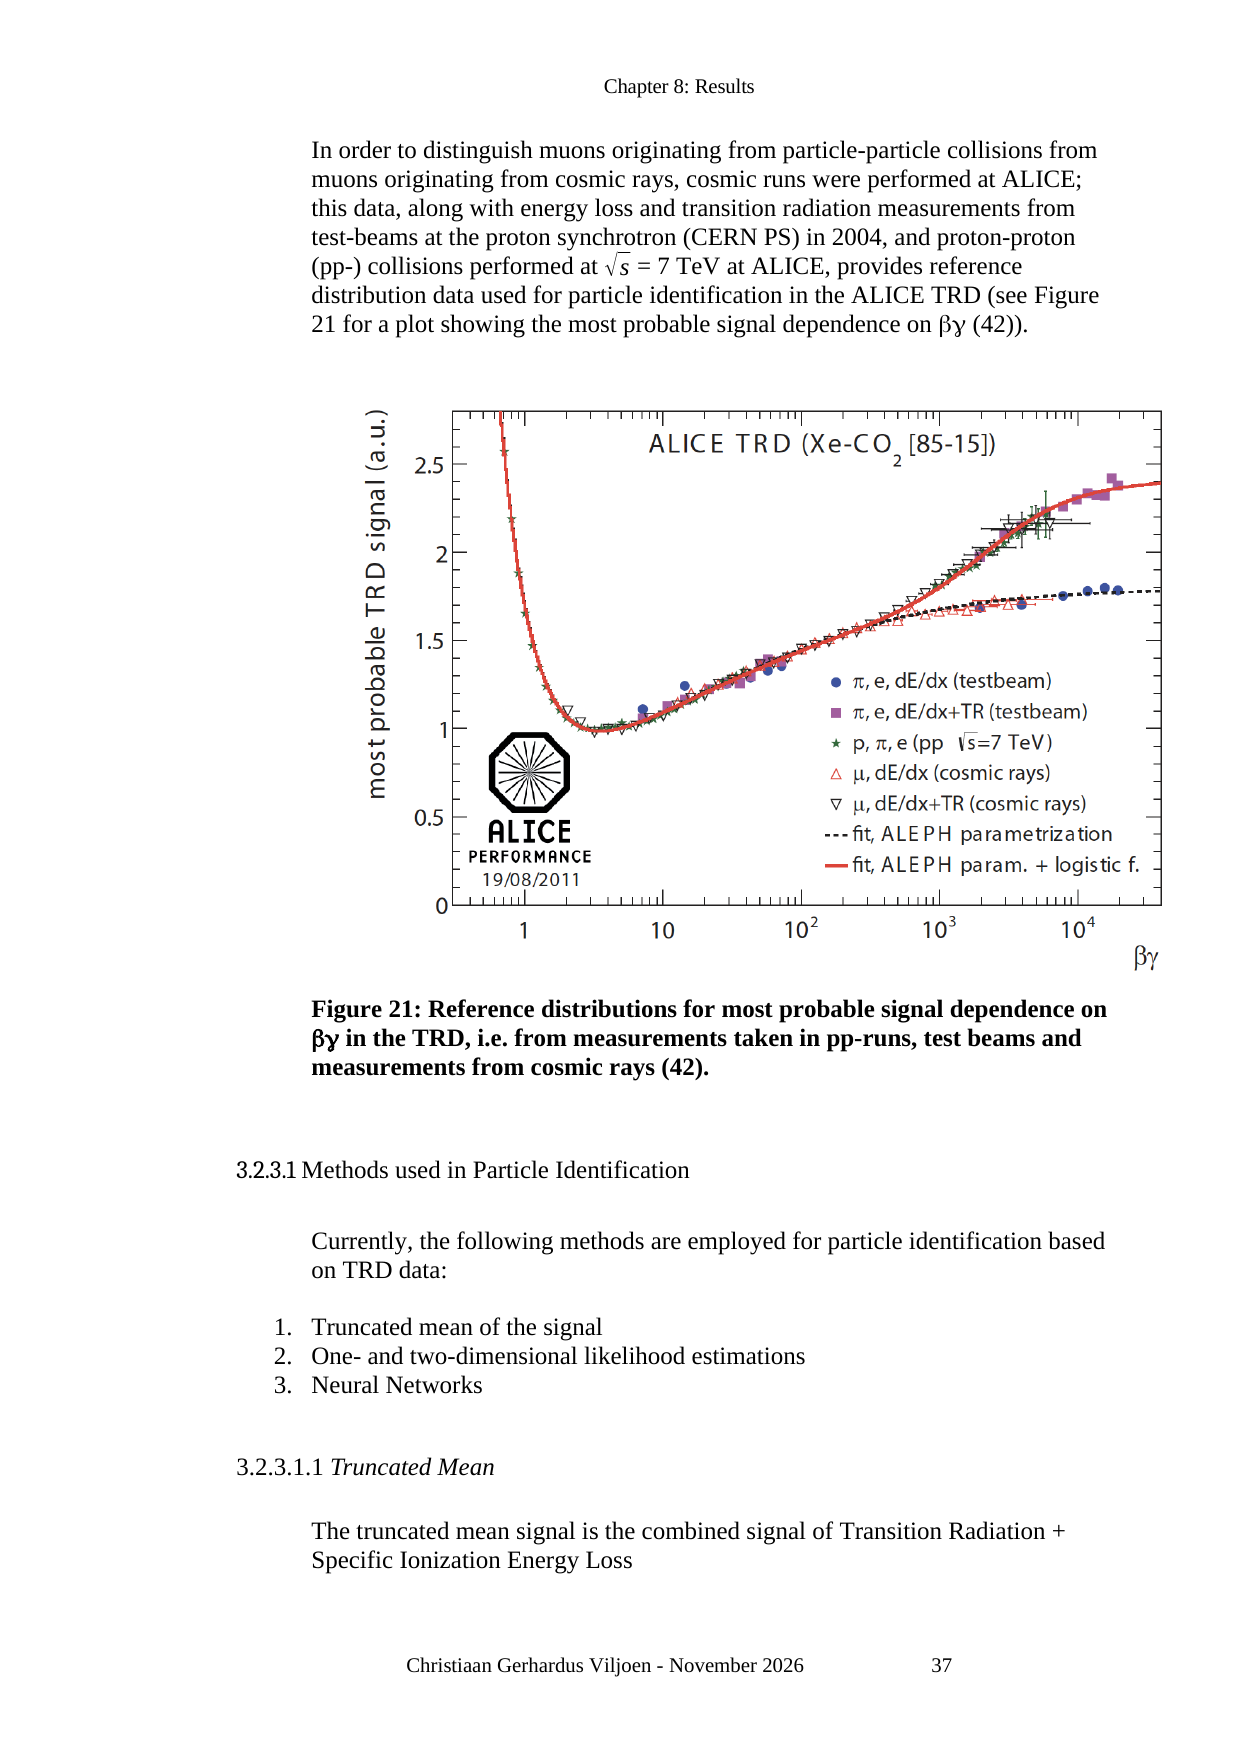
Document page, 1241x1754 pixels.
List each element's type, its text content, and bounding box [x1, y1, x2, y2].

list Neural Networks [274, 1370, 1122, 1398]
subtitle Truncated Mean [236, 1452, 1122, 1481]
subtitle Methods used in Particle Identification [236, 1155, 1122, 1185]
picture [311, 366, 1198, 995]
text The truncated mean signal is the combined signal of Transition Radiation + Specific Ionization Energy Loss [311, 1516, 1122, 1573]
list One- and two-dimensional likelihood estimations [274, 1341, 1122, 1370]
text In order to distinguish muons originating from particle-particle collisions from muons originating from cosmic rays, cosmic runs were performed at ALICE; this data, along with energy loss and transition radiation measurements from test-beams at the proton synchrotron (CERN PS) in 2004, and proton-proton (pp-) collisions performed at = 7 TeV at ALICE, provides reference distribution data used for particle identification in the ALICE TRD (see Figure 21 for a plot showing the most probable signal dependence on ). [311, 135, 1122, 338]
text Currently, the following methods are employed for particle identification based on TRD data: [311, 1226, 1122, 1283]
text Figure 21: Reference distributions for most probable signal dependence on in the TRD, i.e. from measurements taken in pp-runs, test beams and measurements from cosmic rays. [311, 995, 1122, 1081]
list Truncated mean of the signal [274, 1312, 1122, 1341]
